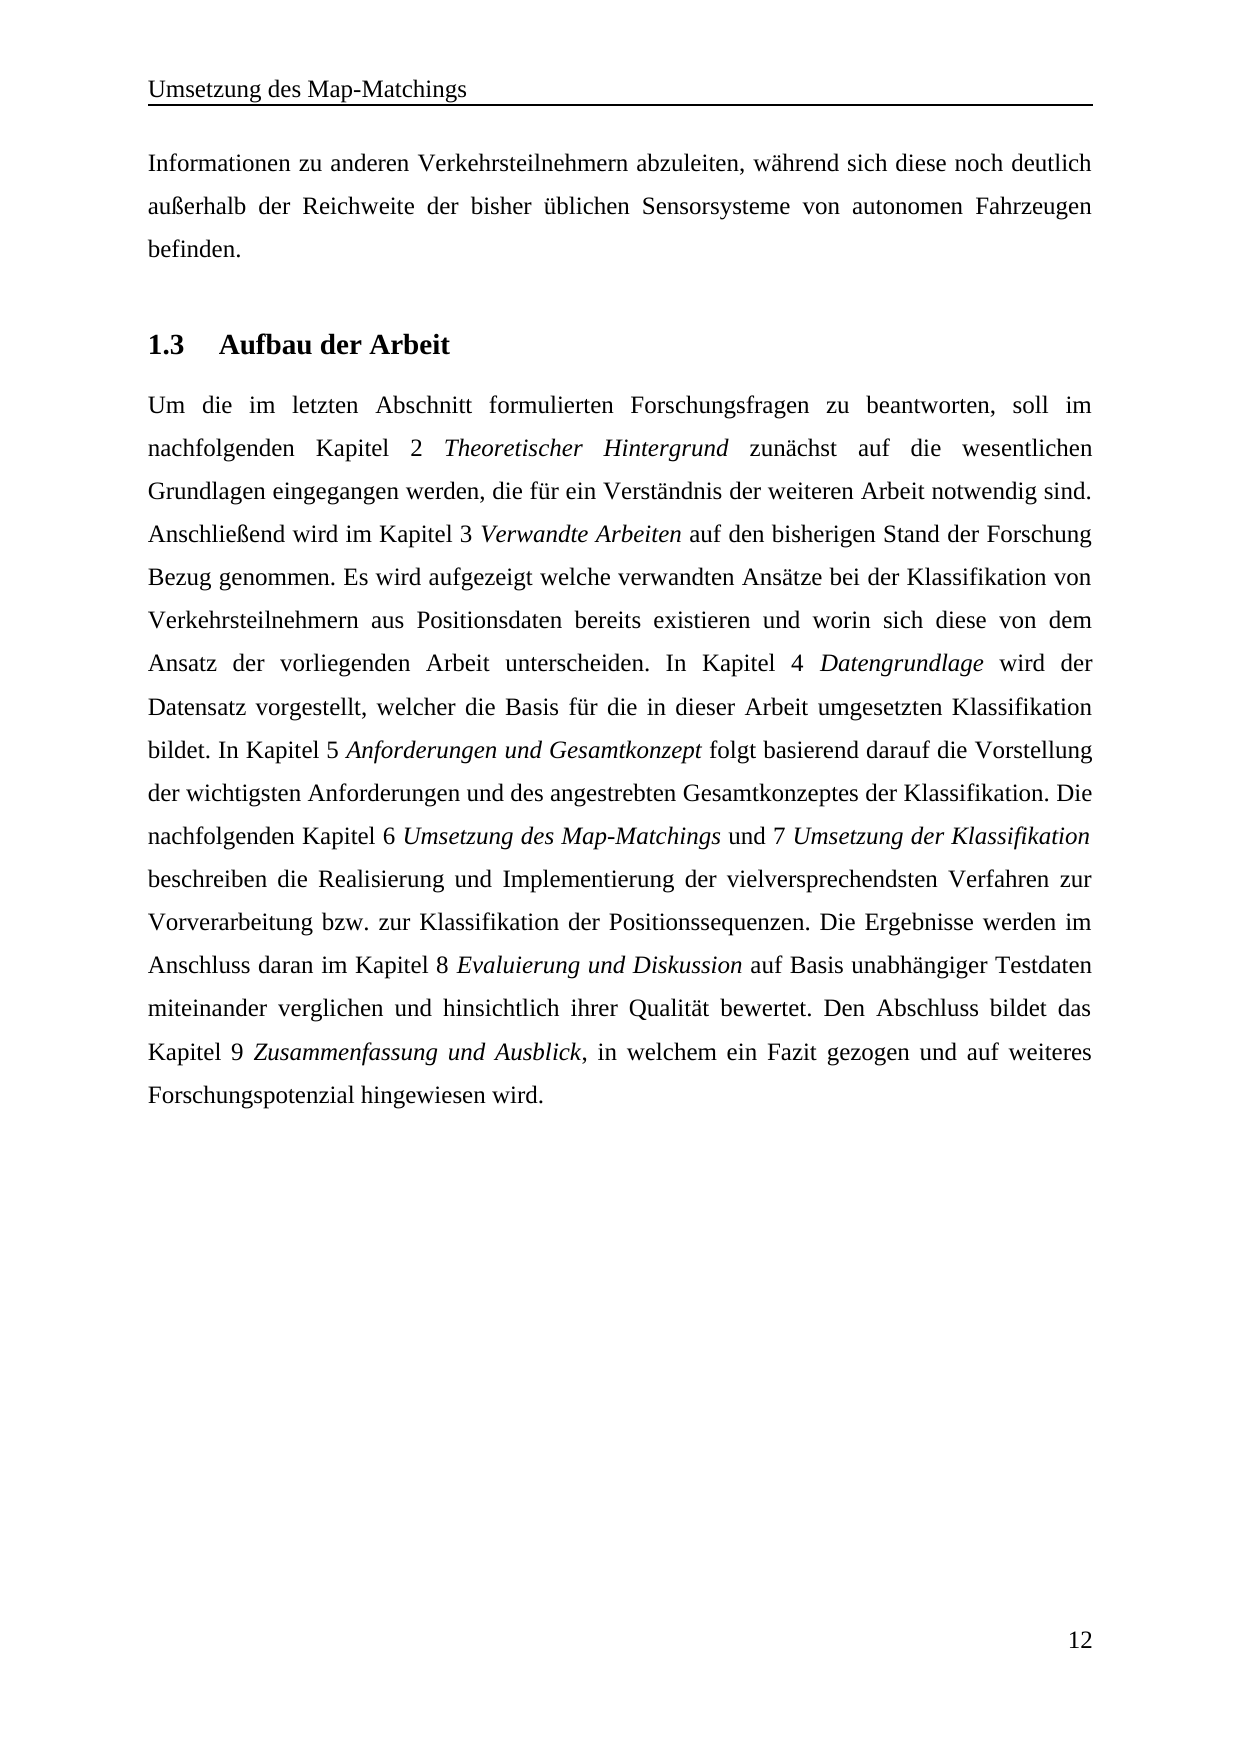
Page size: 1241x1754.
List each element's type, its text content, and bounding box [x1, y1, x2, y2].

text Um die im letzten Abschnitt formulierten Forschungsfragen zu beantworten, soll im nachfolgenden Kapitel 2 Theoretischer Hintergrund zunächst auf die wesentlichen Grundlagen eingegangen werden, die für ein Verständnis der weiteren Arbeit notwendig sind. Anschließend wird im Kapitel 3 Verwandte Arbeiten auf den bisherigen Stand der Forschung Bezug genommen. Es wird aufgezeigt welche verwandten Ansätze bei der Klassifikation von Verkehrsteilnehmern aus Positionsdaten bereits existieren und worin sich diese von dem Ansatz der vorliegenden Arbeit unterscheiden. In Kapitel 4 Datengrundlage wird der Datensatz vorgestellt, welcher die Basis für die in dieser Arbeit umgesetzten Klassifikation bildet. In Kapitel 5 Anforderungen und Gesamtkonzept folgt basierend darauf die Vorstellung der wichtigsten Anforderungen und des angestrebten Gesamtkonzeptes der Klassifikation. Die nachfolgenden Kapitel 6 Umsetzung des Map-Matchings und 7 Umsetzung der Klassifikation beschreiben die Realisierung und Implementierung der vielversprechendsten Verfahren zur Vorverarbeitung bzw. zur Klassifikation der Positionssequenzen. Die Ergebnisse werden im Anschluss daran im Kapitel 8 Evaluierung und Diskussion auf Basis unabhängiger Testdaten miteinander verglichen und hinsichtlich ihrer Qualität bewertet. Den Abschluss bildet das Kapitel 9 Zusammenfassung und Ausblick, in welchem ein Fazit gezogen und auf weiteres Forschungspotenzial hingewiesen wird. [148, 390, 1093, 1108]
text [148, 148, 1093, 263]
subtitle Aufbau der Arbeit [148, 327, 1093, 361]
